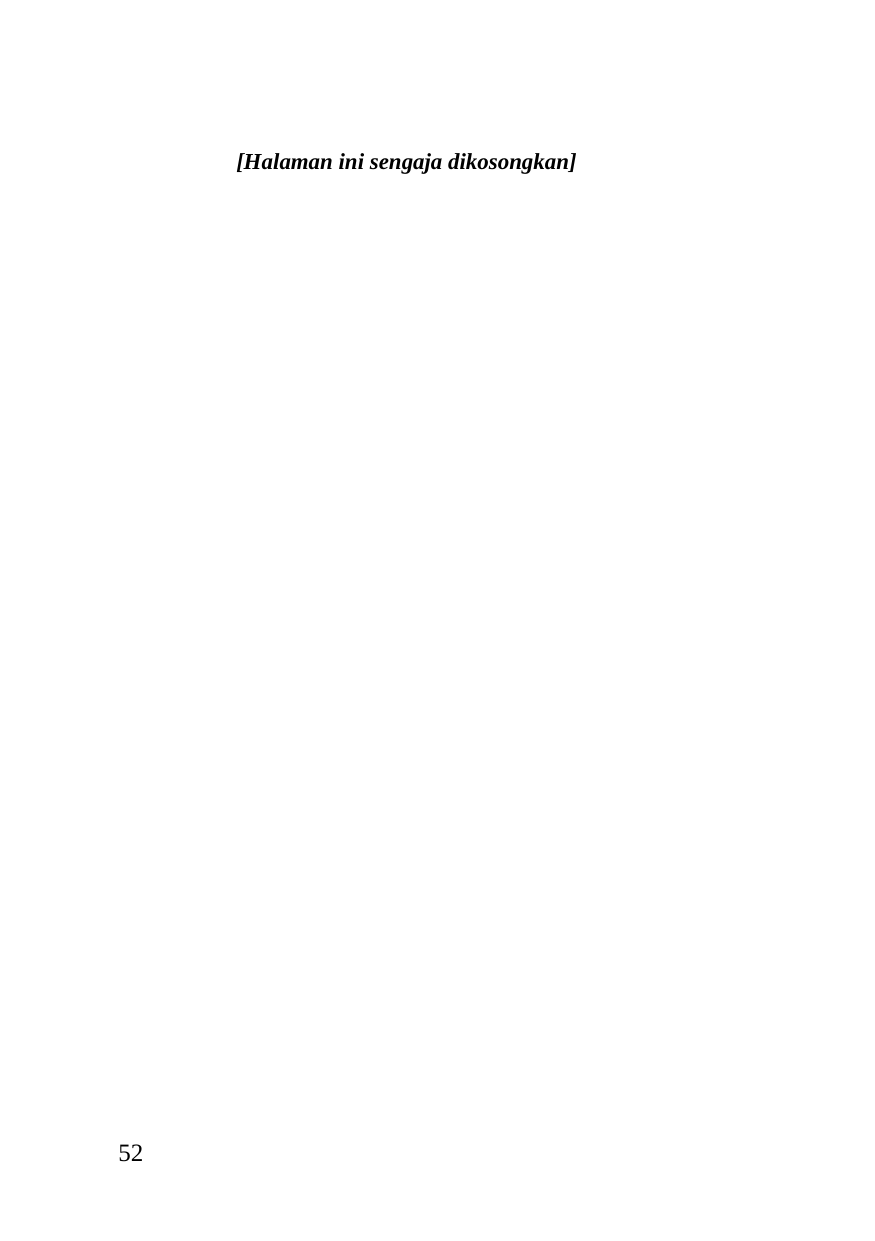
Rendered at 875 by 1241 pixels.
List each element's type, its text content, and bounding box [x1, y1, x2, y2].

text [Halaman ini sengaja dikosongkan] [118, 148, 697, 174]
